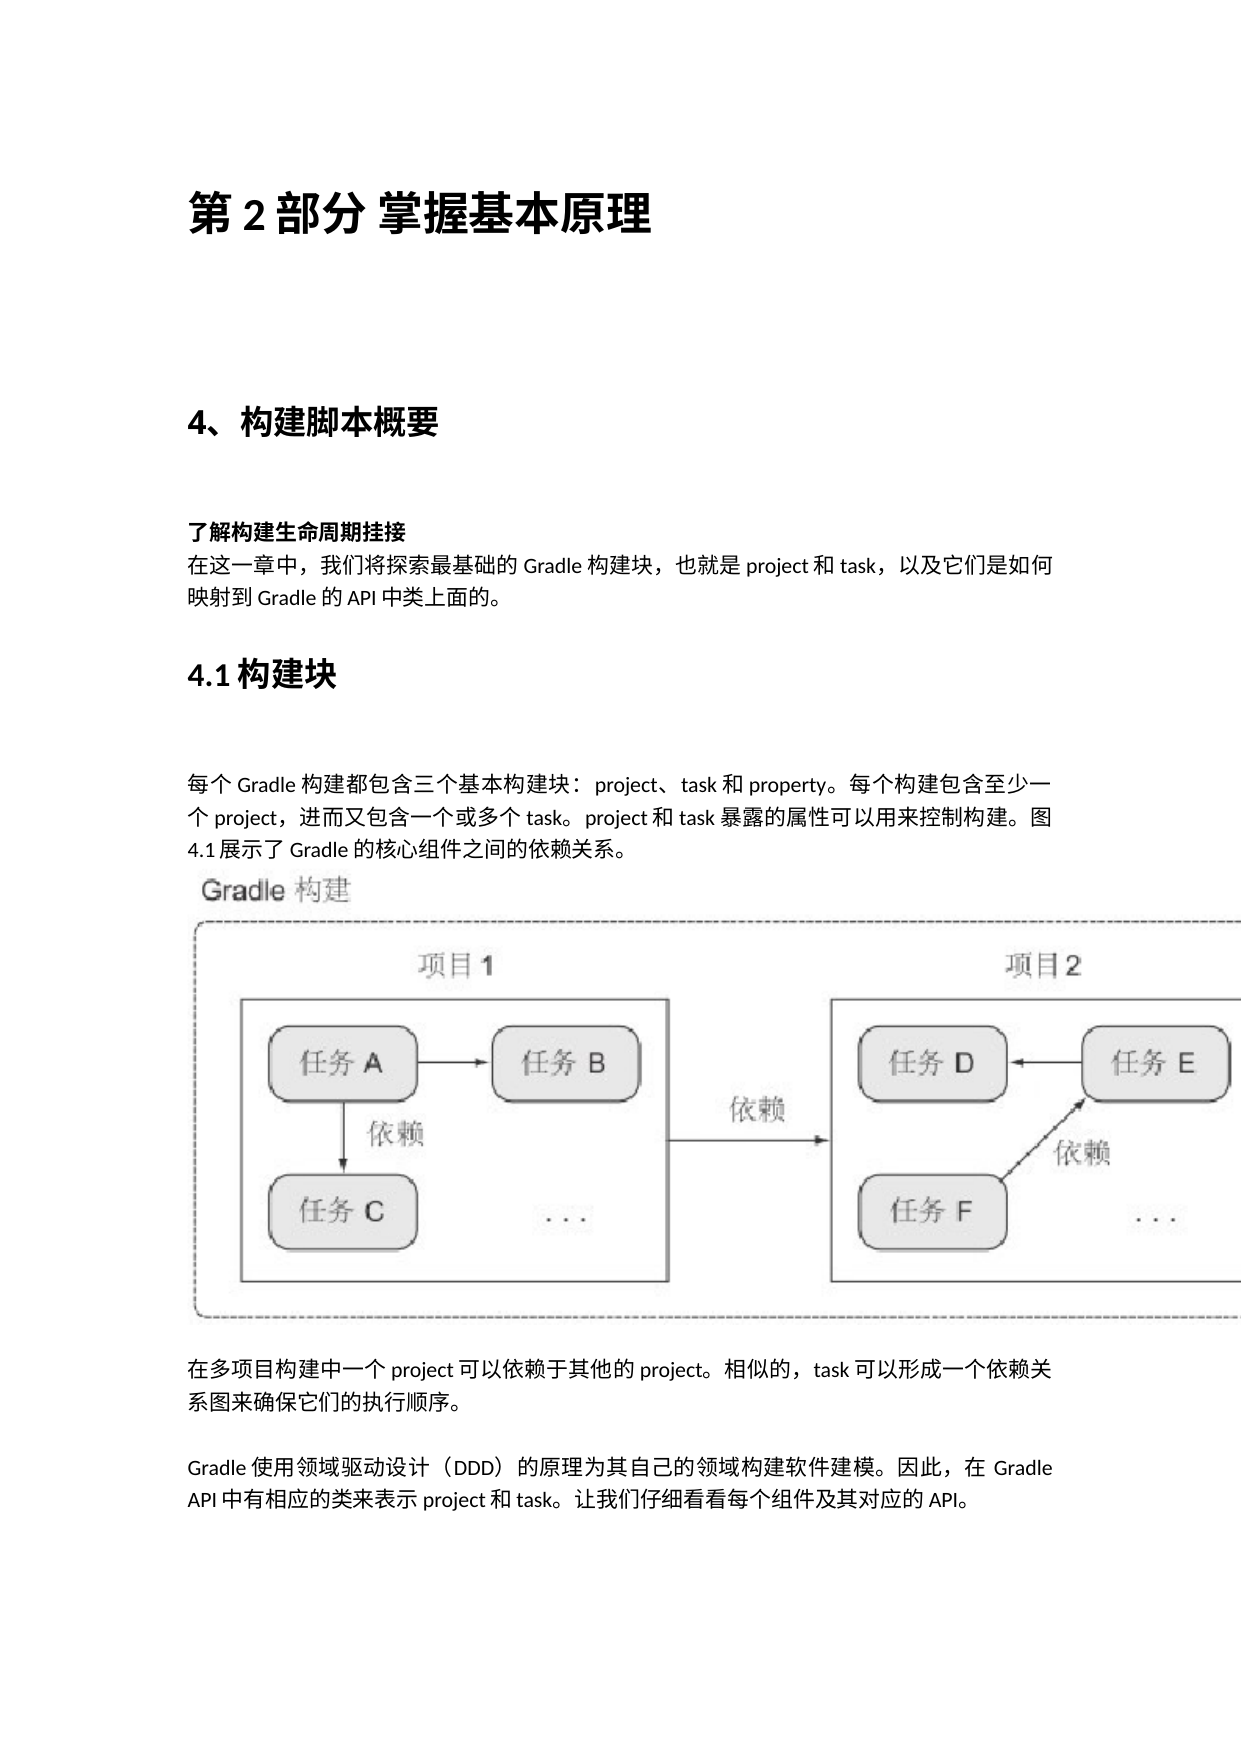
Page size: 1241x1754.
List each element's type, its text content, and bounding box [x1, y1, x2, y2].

subtitle 4、构建脚本概要 [187, 387, 1053, 452]
subtitle 第2部分 掌握基本原理 [187, 162, 1053, 259]
picture [187, 864, 1241, 1325]
subtitle 4.1 构建块 [187, 639, 1053, 704]
text 了解构建生命周期挂接 [187, 515, 1053, 547]
text 在多项目构建中一个project可以依赖于其他的project。相似的，task可以形成一个依赖关系图来确保它们的执行顺序。 [187, 1352, 1053, 1417]
text 每个Gradle构建都包含三个基本构建块：project、task和property。每个构建包含至少一个project，进而又包含一个或多个task。project和task暴露的属性可以用来控制构建。图4.1展示了Gradle的核心组件之间的依赖关系。 [187, 767, 1053, 864]
text 在这一章中，我们将探索最基础的Gradle构建块，也就是project和task，以及它们是如何映射到Gradle的API中类上面的。 [187, 547, 1053, 612]
text Gradle使用领域驱动设计（DDD）的原理为其自己的领域构建软件建模。因此，在Gradle API中有相应的类来表示project和task。让我们仔细看看每个组件及其对应的API。 [187, 1449, 1053, 1514]
